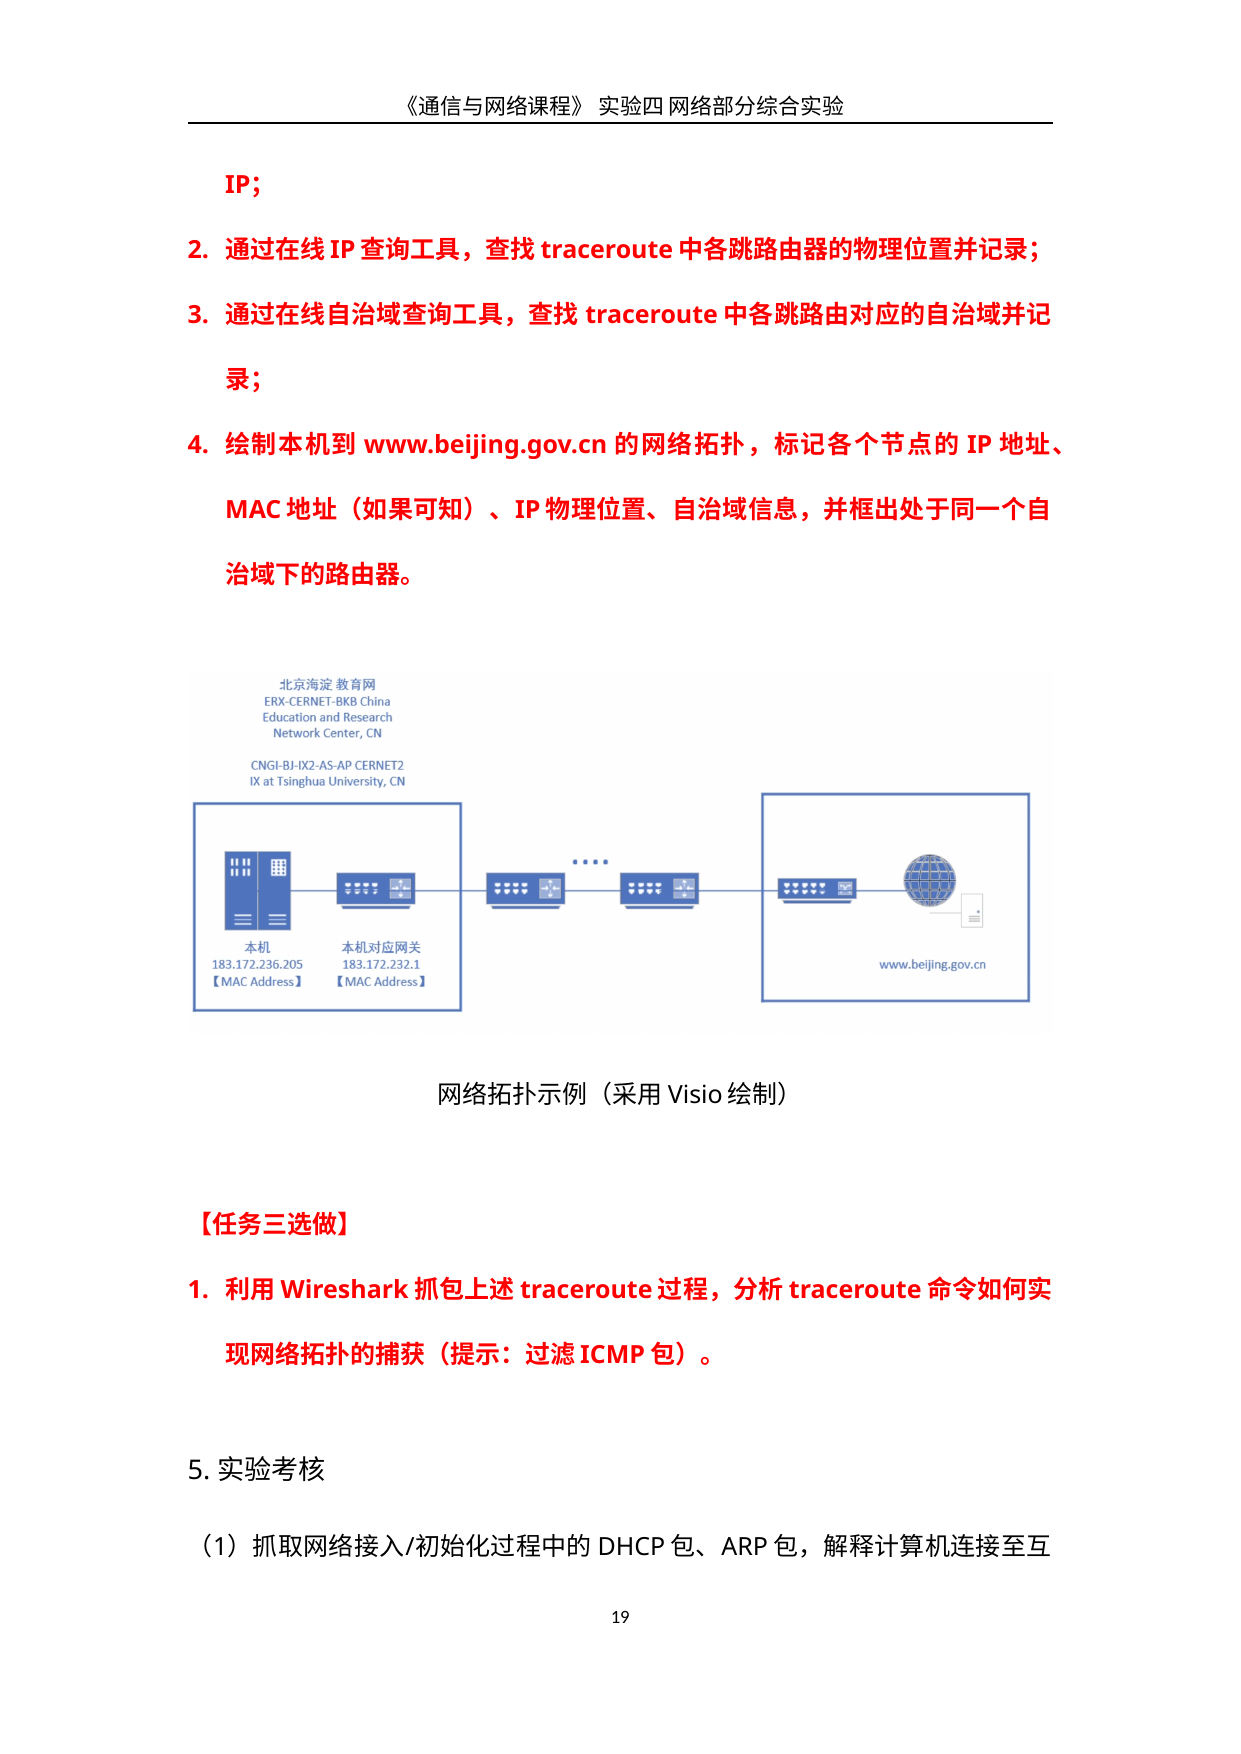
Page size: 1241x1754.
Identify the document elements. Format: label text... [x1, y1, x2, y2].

list 通过在线自治域查询工具，查找traceroute中各跳路由对应的自治域并记录； [187, 280, 1053, 410]
subtitle 5. 实验考核 [187, 1435, 1053, 1500]
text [187, 1512, 1053, 1577]
list 通过在线IP查询工具，查找traceroute中各跳路由器的物理位置并记录； [187, 215, 1053, 280]
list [187, 150, 1053, 215]
text 网络拓扑示例（采用Visio绘制） [187, 1060, 1053, 1125]
list 绘制本机到www.beijing.gov.cn的网络拓扑，标记各个节点的IP地址、MAC地址（如果可知）、IP物理位置、自治域信息，并框出处于同一个自治域下的路由器。 [187, 410, 1053, 605]
list 利用Wireshark抓包上述traceroute过程，分析traceroute命令如何实现网络拓扑的捕获（提示：过滤ICMP包）。 [187, 1255, 1053, 1385]
text 【任务三选做】 [187, 1190, 1053, 1255]
picture [187, 670, 1053, 1037]
